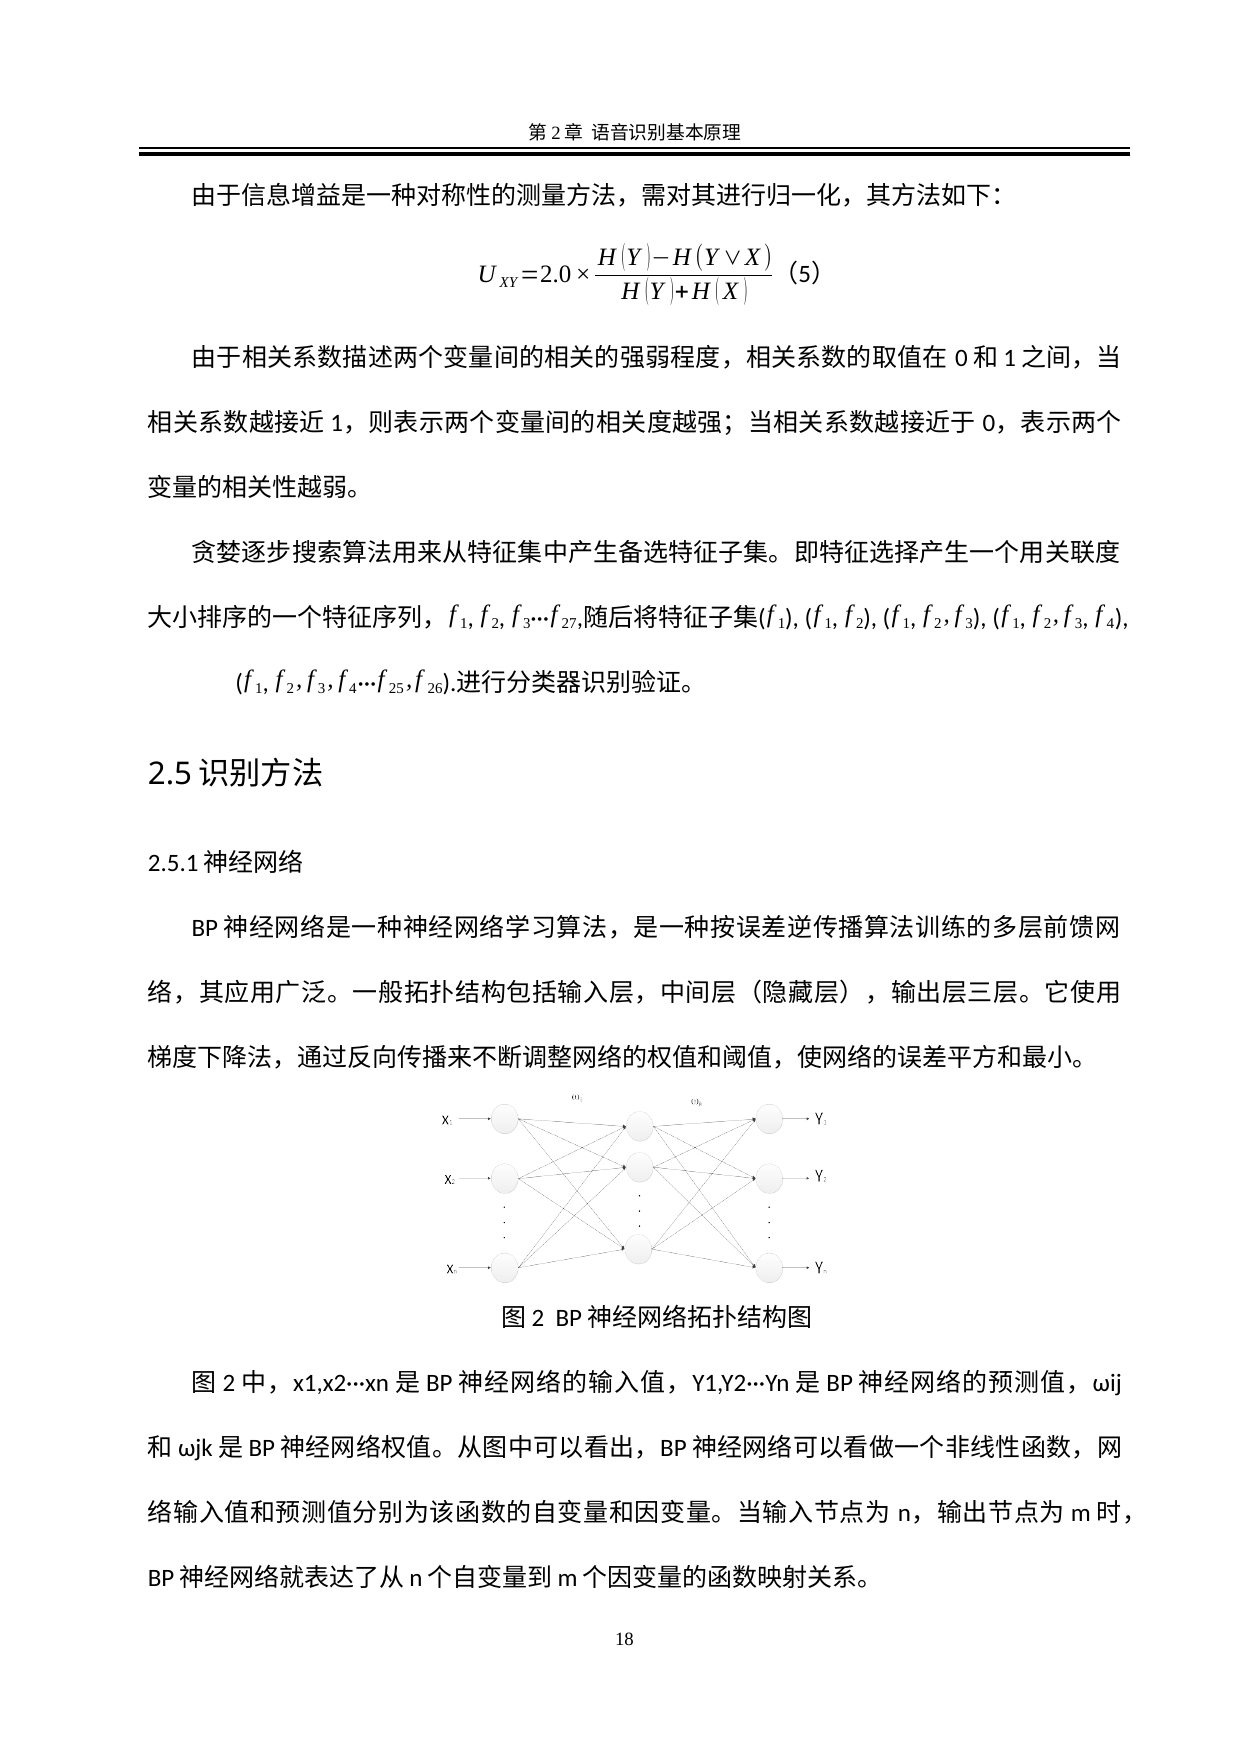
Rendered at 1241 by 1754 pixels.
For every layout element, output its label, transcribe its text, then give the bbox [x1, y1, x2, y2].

text 由于相关系数描述两个变量间的相关的强弱程度，相关系数的取值在0和1之间，当相关系数越接近1，则表示两个变量间的相关度越强；当相关系数越接近于0，表示两个变量的相关性越弱。 [148, 323, 1122, 518]
text 图2 BP神经网络拓扑结构图 [148, 1283, 1122, 1348]
text 贪婪逐步搜索算法用来从特征集中产生备选特征子集。即特征选择产生一个用关联度大小排序的一个特征序列，, , ···,随后将特征子集(), (, ), (, ), (, , ), (, ···).进行分类器识别验证。 [148, 518, 1122, 713]
text 2.5.1神经网络 [148, 828, 1122, 893]
text （5） [148, 226, 1122, 323]
text 由于信息增益是一种对称性的测量方法，需对其进行归一化，其方法如下： [148, 161, 1122, 226]
text 图2中，x1,x2···xn是BP神经网络的输入值，Y1,Y2···Yn是BP神经网络的预测值，ωij和ωjk是BP神经网络权值。从图中可以看出，BP神经网络可以看做一个非线性函数，网络输入值和预测值分别为该函数的自变量和因变量。当输入节点为n，输出节点为m时，BP神经网络就表达了从n个自变量到m个因变量的函数映射关系。 [148, 1348, 1122, 1608]
text BP神经网络是一种神经网络学习算法，是一种按误差逆传播算法训练的多层前馈网络，其应用广泛。一般拓扑结构包括输入层，中间层（隐藏层），输出层三层。它使用梯度下降法，通过反向传播来不断调整网络的权值和阈值，使网络的误差平方和最小。 [148, 893, 1122, 1088]
text 2.5识别方法 [148, 738, 1122, 803]
